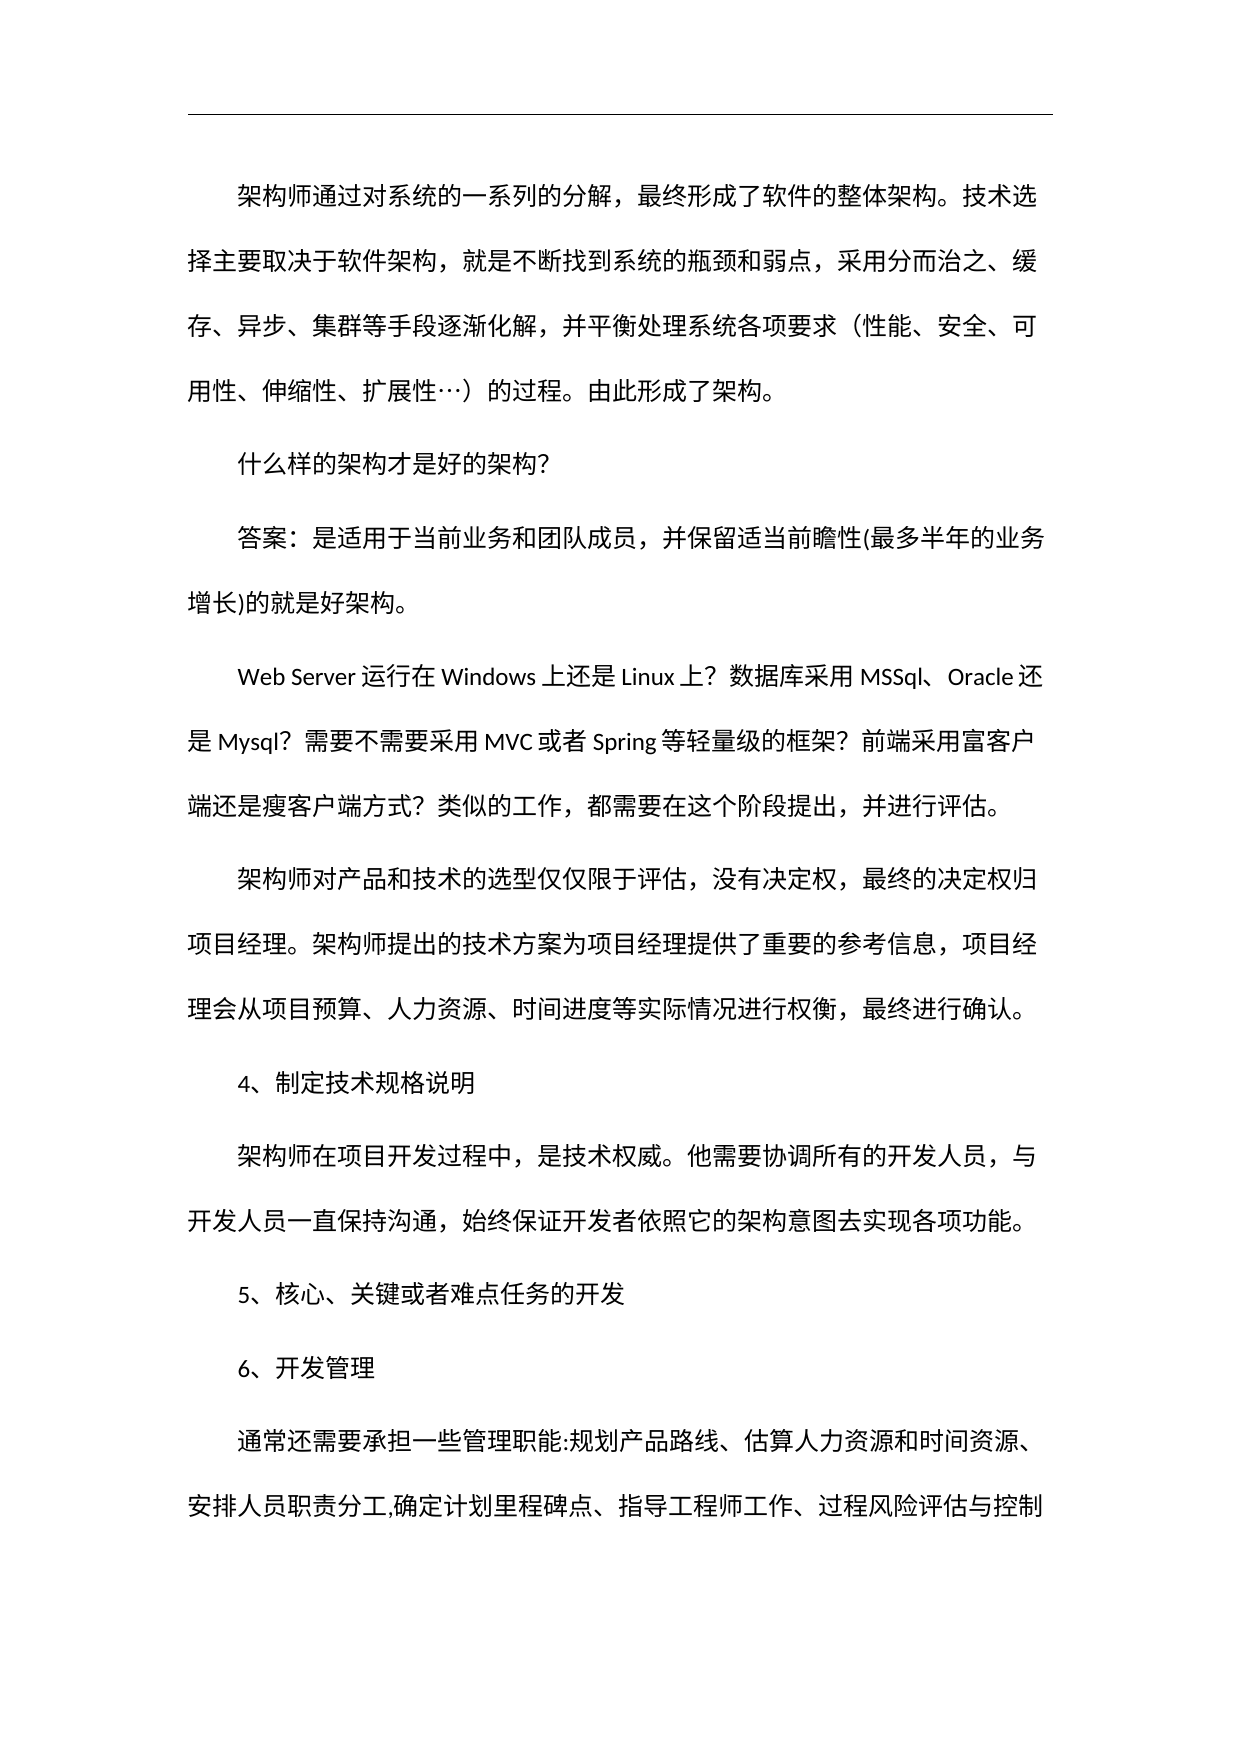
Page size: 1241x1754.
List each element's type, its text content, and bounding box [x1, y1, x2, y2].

text 答案：是适用于当前业务和团队成员，并保留适当前瞻性(最多半年的业务增长)的就是好架构。 [187, 504, 1053, 634]
text 4、制定技术规格说明 [187, 1049, 1053, 1114]
text 6、开发管理 [187, 1334, 1053, 1399]
text Web Server运行在Windows上还是Linux上？数据库采用MSSql、Oracle还是Mysql？需要不需要采用MVC或者Spring等轻量级的框架？前端采用富客户端还是瘦客户端方式？类似的工作，都需要在这个阶段提出，并进行评估。 [187, 642, 1053, 837]
text 架构师通过对系统的一系列的分解，最终形成了软件的整体架构。技术选择主要取决于软件架构，就是不断找到系统的瓶颈和弱点，采用分而治之、缓存、异步、集群等手段逐渐化解，并平衡处理系统各项要求（性能、安全、可用性、伸缩性、扩展性…）的过程。由此形成了架构。 [187, 162, 1053, 422]
text 架构师对产品和技术的选型仅仅限于评估，没有决定权，最终的决定权归项目经理。架构师提出的技术方案为项目经理提供了重要的参考信息，项目经理会从项目预算、人力资源、时间进度等实际情况进行权衡，最终进行确认。 [187, 845, 1053, 1040]
text 架构师在项目开发过程中，是技术权威。他需要协调所有的开发人员，与开发人员一直保持沟通，始终保证开发者依照它的架构意图去实现各项功能。 [187, 1122, 1053, 1252]
text 什么样的架构才是好的架构？ [187, 430, 1053, 495]
text 5、核心、关键或者难点任务的开发 [187, 1260, 1053, 1325]
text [187, 1407, 1053, 1537]
